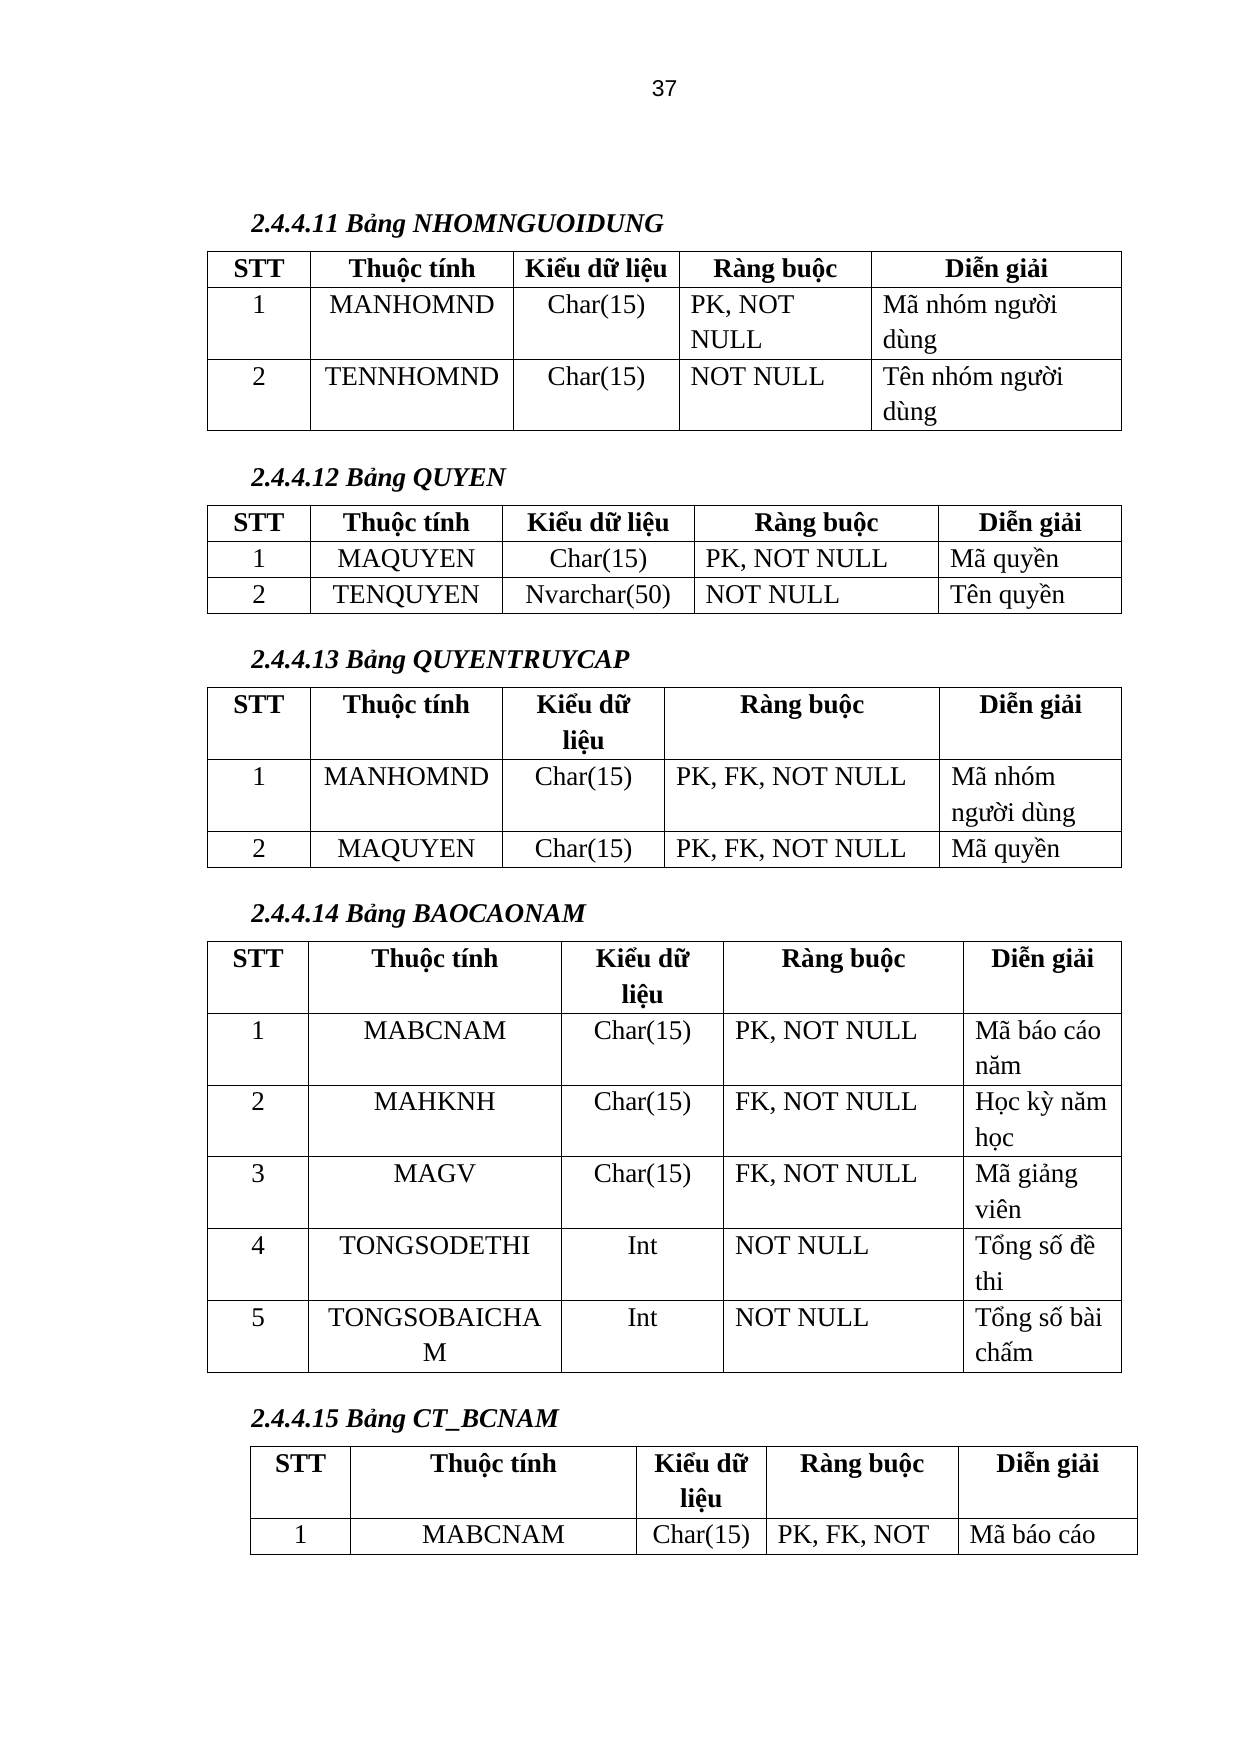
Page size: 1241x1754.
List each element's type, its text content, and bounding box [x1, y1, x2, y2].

table_header Thuộc tính [309, 942, 561, 1013]
table_cell TENNHOMND [311, 360, 513, 430]
table_cell Int [562, 1301, 723, 1372]
table_cell PK, NOT NULL [724, 1014, 963, 1084]
table_header Ràng buộc [724, 942, 963, 1013]
table_header Diễn giải [940, 688, 1121, 759]
table_cell NOT NULL [724, 1301, 963, 1372]
table_cell 2 [208, 578, 310, 613]
table_cell PK, NOT NULL [680, 288, 871, 359]
table_cell 1 [208, 288, 310, 359]
table_cell 1 [208, 760, 310, 831]
table_cell Mã giảng viên [964, 1157, 1121, 1228]
table_cell Char(15) [514, 360, 679, 430]
table_header Diễn giải [964, 942, 1121, 1013]
table_cell Mã nhóm người dùng [940, 760, 1121, 831]
table_header Ràng buộc [767, 1447, 958, 1518]
table_cell MANHOMND [311, 288, 513, 359]
table_cell TONGSOBAICHAM [309, 1301, 561, 1372]
table_header Diễn giải [959, 1447, 1137, 1518]
table_header Diễn giải [872, 252, 1121, 287]
table_header STT [208, 942, 308, 1013]
table_cell Học kỳ năm học [964, 1086, 1121, 1156]
table_cell Char(15) [514, 288, 679, 359]
table_cell MABCNAM [309, 1014, 561, 1084]
subtitle 2.4.4.15 Bảng CT_BCNAM [207, 1402, 1122, 1433]
subtitle 2.4.4.11 Bảng NHOMNGUOIDUNG [207, 207, 1122, 238]
table_header Kiểu dữ liệu [637, 1447, 766, 1518]
table_header Kiểu dữ liệu [562, 942, 723, 1013]
table_header STT [208, 688, 310, 759]
table_cell 1 [251, 1519, 350, 1554]
subtitle 2.4.4.12 Bảng QUYEN [207, 461, 1122, 492]
table_header Thuộc tính [311, 252, 513, 287]
table_cell Char(15) [503, 760, 664, 831]
table_header Diễn giải [939, 506, 1121, 541]
table_cell TENQUYEN [311, 578, 502, 613]
table_cell NOT NULL [695, 578, 938, 613]
table_cell Char(15) [503, 542, 694, 577]
table_cell Char(15) [503, 832, 664, 867]
table_cell MAHKNH [309, 1086, 561, 1156]
table_cell 2 [208, 832, 310, 867]
table_cell Char(15) [562, 1014, 723, 1084]
table_header Thuộc tính [311, 688, 502, 759]
table_cell Tên nhóm người dùng [872, 360, 1121, 430]
table_header Kiểu dữ liệu [503, 688, 664, 759]
table_cell PK, FK, NOT NULL [665, 832, 939, 867]
table_cell Char(15) [562, 1086, 723, 1156]
table_header Thuộc tính [311, 506, 502, 541]
table_header STT [208, 506, 310, 541]
table_cell 1 [208, 542, 310, 577]
table_cell NOT NULL [680, 360, 871, 430]
table_cell Mã nhóm người dùng [872, 288, 1121, 359]
table_cell MAQUYEN [311, 542, 502, 577]
table_cell PK, FK, NOT NULL [767, 1519, 958, 1554]
table_cell Char(15) [562, 1157, 723, 1228]
table_header STT [251, 1447, 350, 1518]
table_cell Tổng số bài chấm [964, 1301, 1121, 1372]
table_cell 3 [208, 1157, 308, 1228]
table_header Kiểu dữ liệu [503, 506, 694, 541]
table_cell Mã báo cáo năm [964, 1014, 1121, 1084]
table_cell NOT NULL [724, 1229, 963, 1300]
subtitle 2.4.4.13 Bảng QUYENTRUYCAP [207, 643, 1122, 674]
table_cell FK, NOT NULL [724, 1157, 963, 1228]
table_cell MAQUYEN [311, 832, 502, 867]
table_cell Int [562, 1229, 723, 1300]
table_cell 5 [208, 1301, 308, 1372]
table_cell Mã báo cáo năm [959, 1519, 1137, 1554]
table_cell 2 [208, 1086, 308, 1156]
table_cell MAGV [309, 1157, 561, 1228]
table_cell MABCNAM [351, 1519, 636, 1554]
table_cell FK, NOT NULL [724, 1086, 963, 1156]
table_cell Nvarchar(50) [503, 578, 694, 613]
table_header Ràng buộc [695, 506, 938, 541]
table_cell PK, NOT NULL [695, 542, 938, 577]
table_cell Mã quyền [939, 542, 1121, 577]
table_cell 1 [208, 1014, 308, 1084]
table_cell Char(15) [637, 1519, 766, 1554]
table_cell MANHOMND [311, 760, 502, 831]
table_cell Tổng số đề thi [964, 1229, 1121, 1300]
table_cell Mã quyền [940, 832, 1121, 867]
table_header STT [208, 252, 310, 287]
table_header Ràng buộc [680, 252, 871, 287]
table_header Ràng buộc [665, 688, 939, 759]
subtitle 2.4.4.14 Bảng BAOCAONAM [207, 897, 1122, 928]
table_cell 2 [208, 360, 310, 430]
table_cell 4 [208, 1229, 308, 1300]
table_cell PK, FK, NOT NULL [665, 760, 939, 831]
table_cell Tên quyền [939, 578, 1121, 613]
table_cell TONGSODETHI [309, 1229, 561, 1300]
table_header Thuộc tính [351, 1447, 636, 1518]
table_header Kiểu dữ liệu [514, 252, 679, 287]
